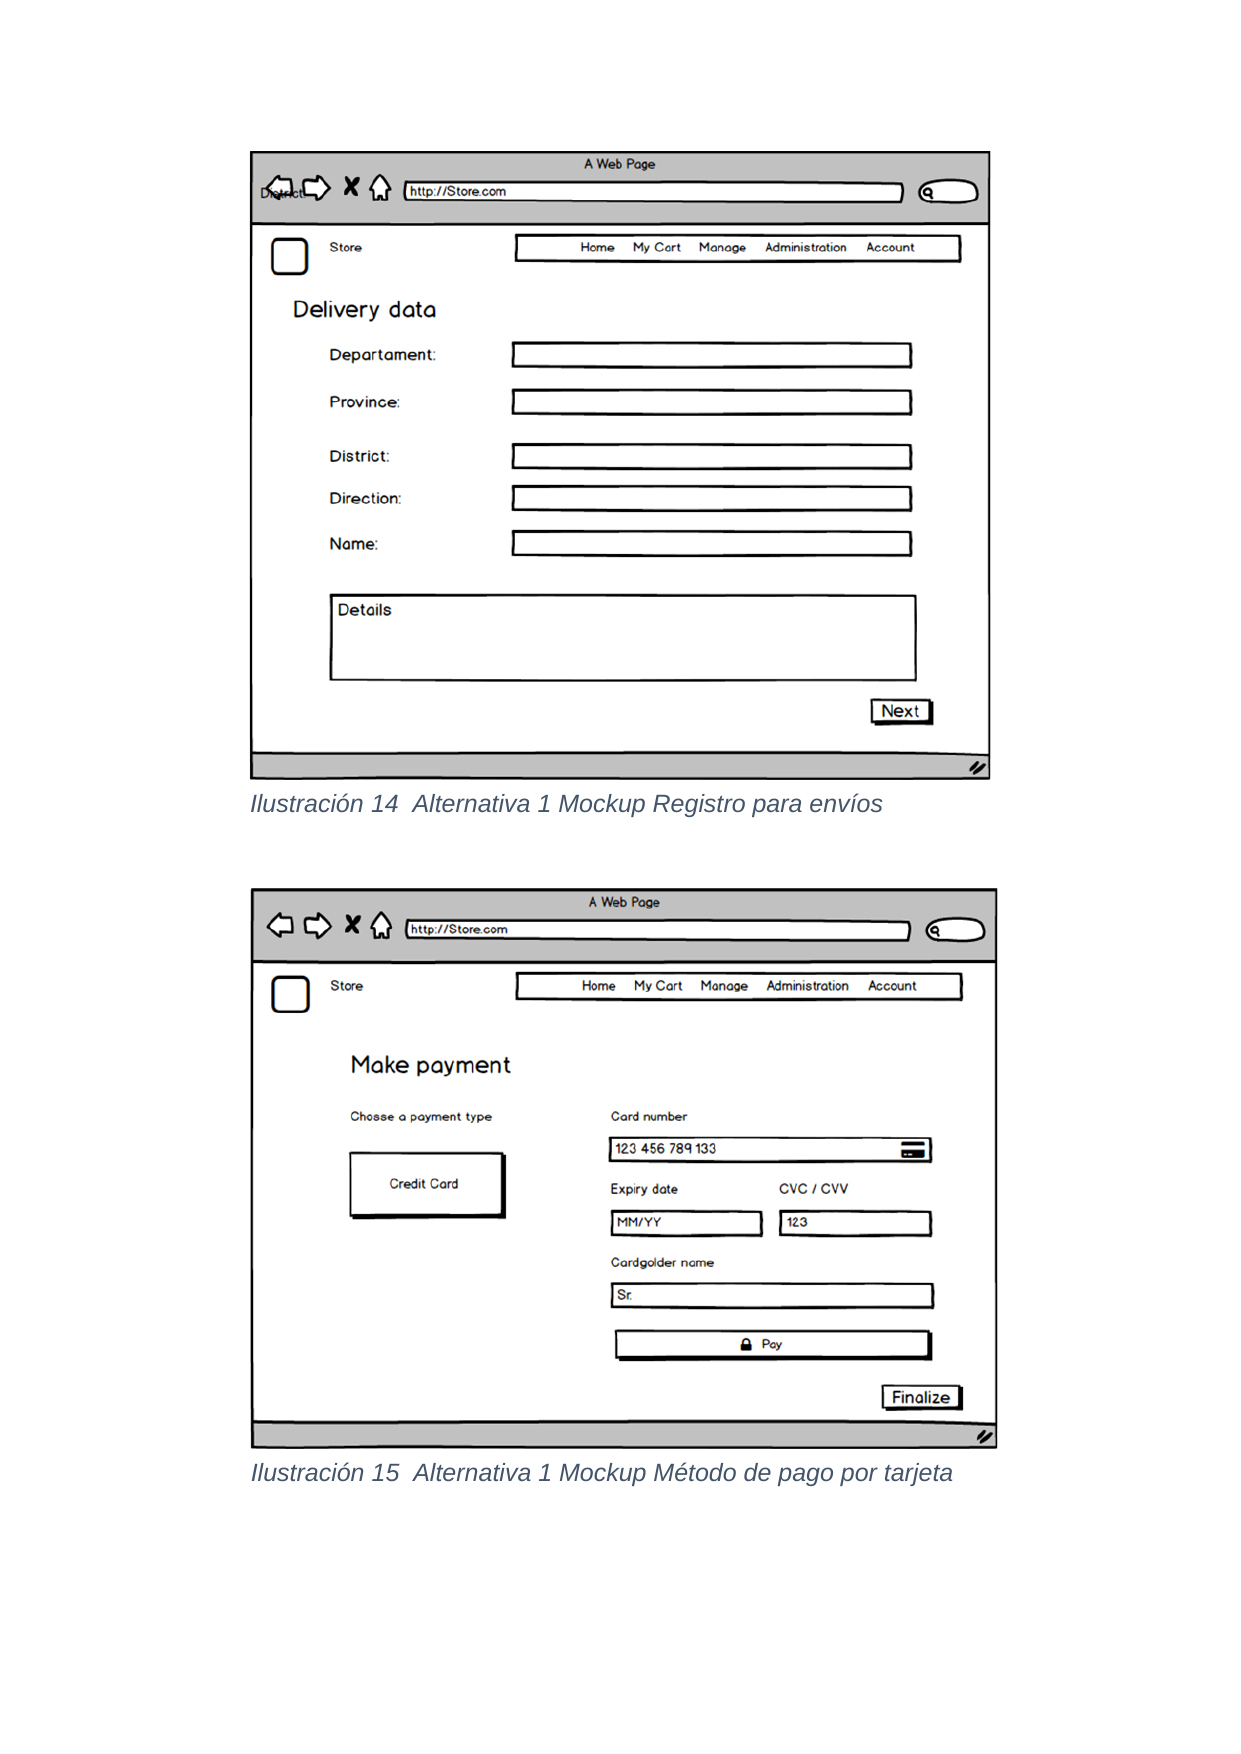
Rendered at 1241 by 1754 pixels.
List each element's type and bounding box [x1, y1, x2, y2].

picture [249, 151, 991, 780]
picture [250, 888, 998, 1449]
